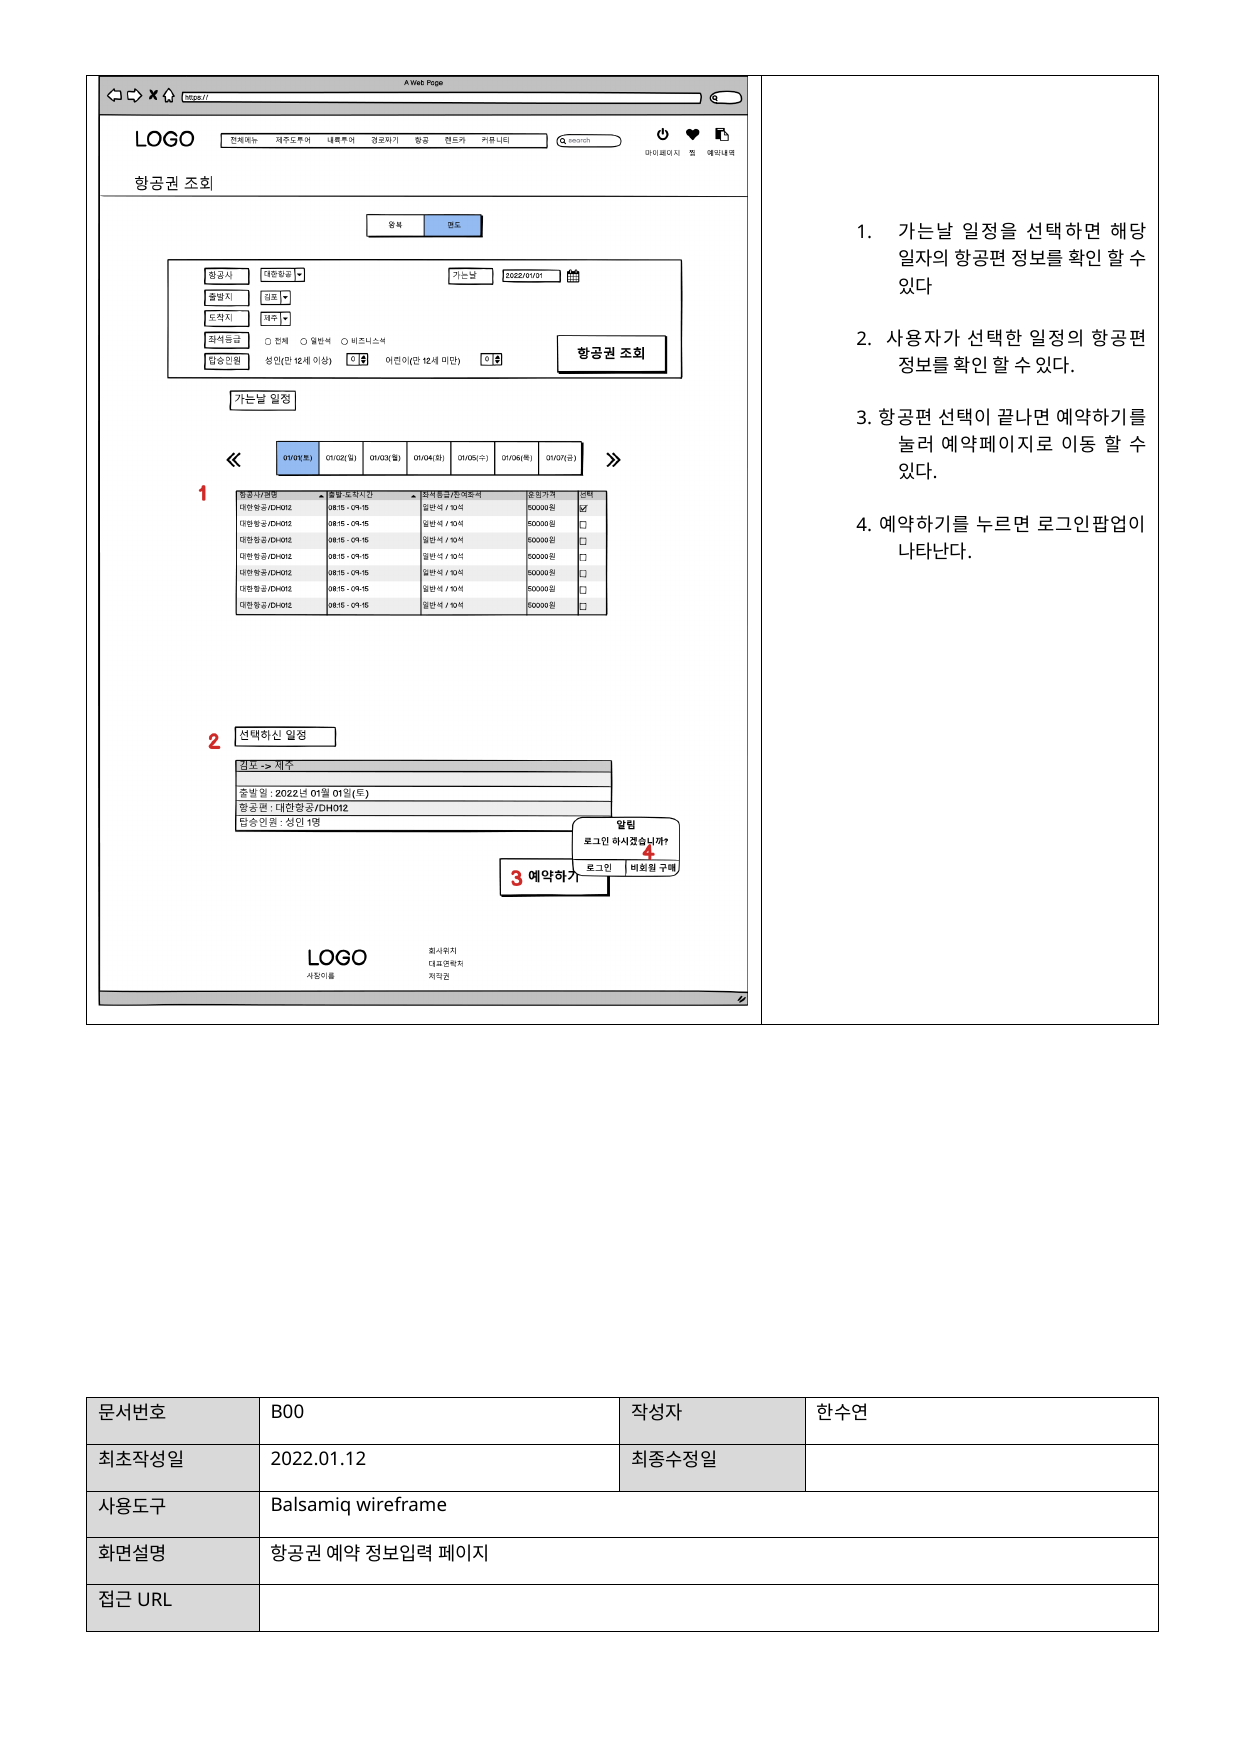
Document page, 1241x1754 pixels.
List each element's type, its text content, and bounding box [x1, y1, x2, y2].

table_header 작성자 [620, 1398, 805, 1444]
picture [98, 76, 748, 1006]
table_cell Balsamiq wireframe [260, 1492, 1158, 1537]
table_cell 사용도구 [87, 1492, 259, 1537]
table_cell [87, 76, 761, 1024]
table_cell 항공권 예약 정보입력 페이지 [260, 1538, 1158, 1584]
table_cell 접근 URL [87, 1585, 259, 1631]
table_header 한수연 [806, 1398, 1158, 1444]
table_cell [260, 1585, 1158, 1631]
table_cell [806, 1445, 1158, 1491]
table_header 문서번호 [87, 1398, 259, 1444]
table_header B00 [260, 1398, 619, 1444]
table_cell 2022.01.12 [260, 1445, 619, 1491]
table_cell 화면설명 [87, 1538, 259, 1584]
table_cell 최초작성일 [87, 1445, 259, 1491]
table_cell 최종수정일 [620, 1445, 805, 1491]
table_cell 1. 가는날 일정을 선택하면 해당 일자의 항공편 정보를 확인 할 수 있다 2. 사용자가 선택한 일정의 항공편 정보를 확인 할 수 있다. 3. 항공편 선택이 끝나면 예약하기를 눌러 예약페이지로 이동 할 수 있다. 4. 예약하기를 누르면 로그인팝업이 나타난다. [762, 76, 1158, 1024]
